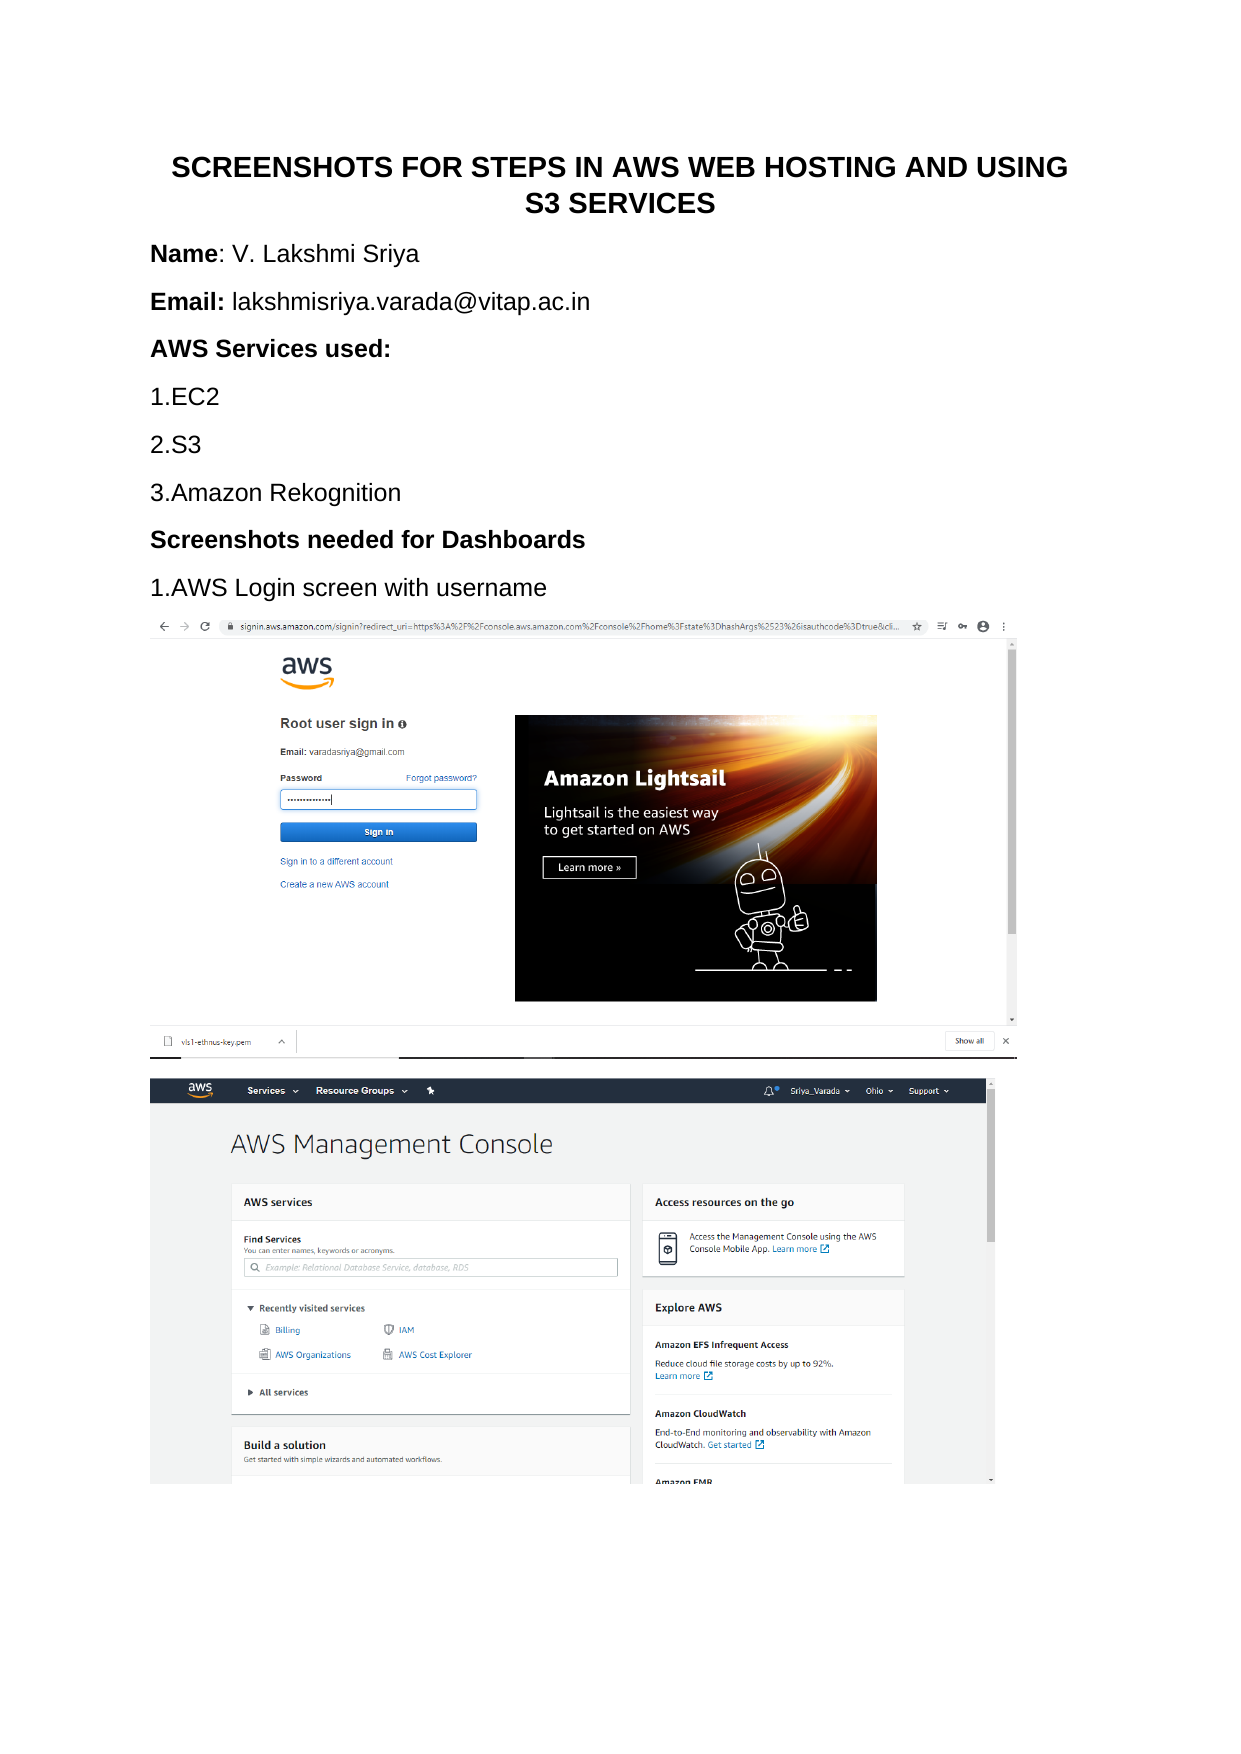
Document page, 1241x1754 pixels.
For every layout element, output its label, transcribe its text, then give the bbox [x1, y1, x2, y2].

text Email: lakshmisriya.varada@vitap.ac.in [150, 287, 1090, 315]
text 1.AWS Login screen with username [150, 573, 1090, 602]
picture [150, 1077, 996, 1484]
text 2.S3 [150, 430, 1090, 458]
text Name: V. Lakshmi Sriya [150, 239, 1090, 268]
picture [150, 620, 1017, 1059]
text 3.Amazon Rekognition [150, 477, 1090, 506]
text SCREENSHOTS FOR STEPS IN AWS WEB HOSTING AND USING S3 SERVICES [150, 150, 1090, 220]
text AWS Services used: [150, 334, 1090, 363]
text Screenshots needed for Dashboards [150, 525, 1090, 554]
text 1.EC2 [150, 382, 1090, 411]
